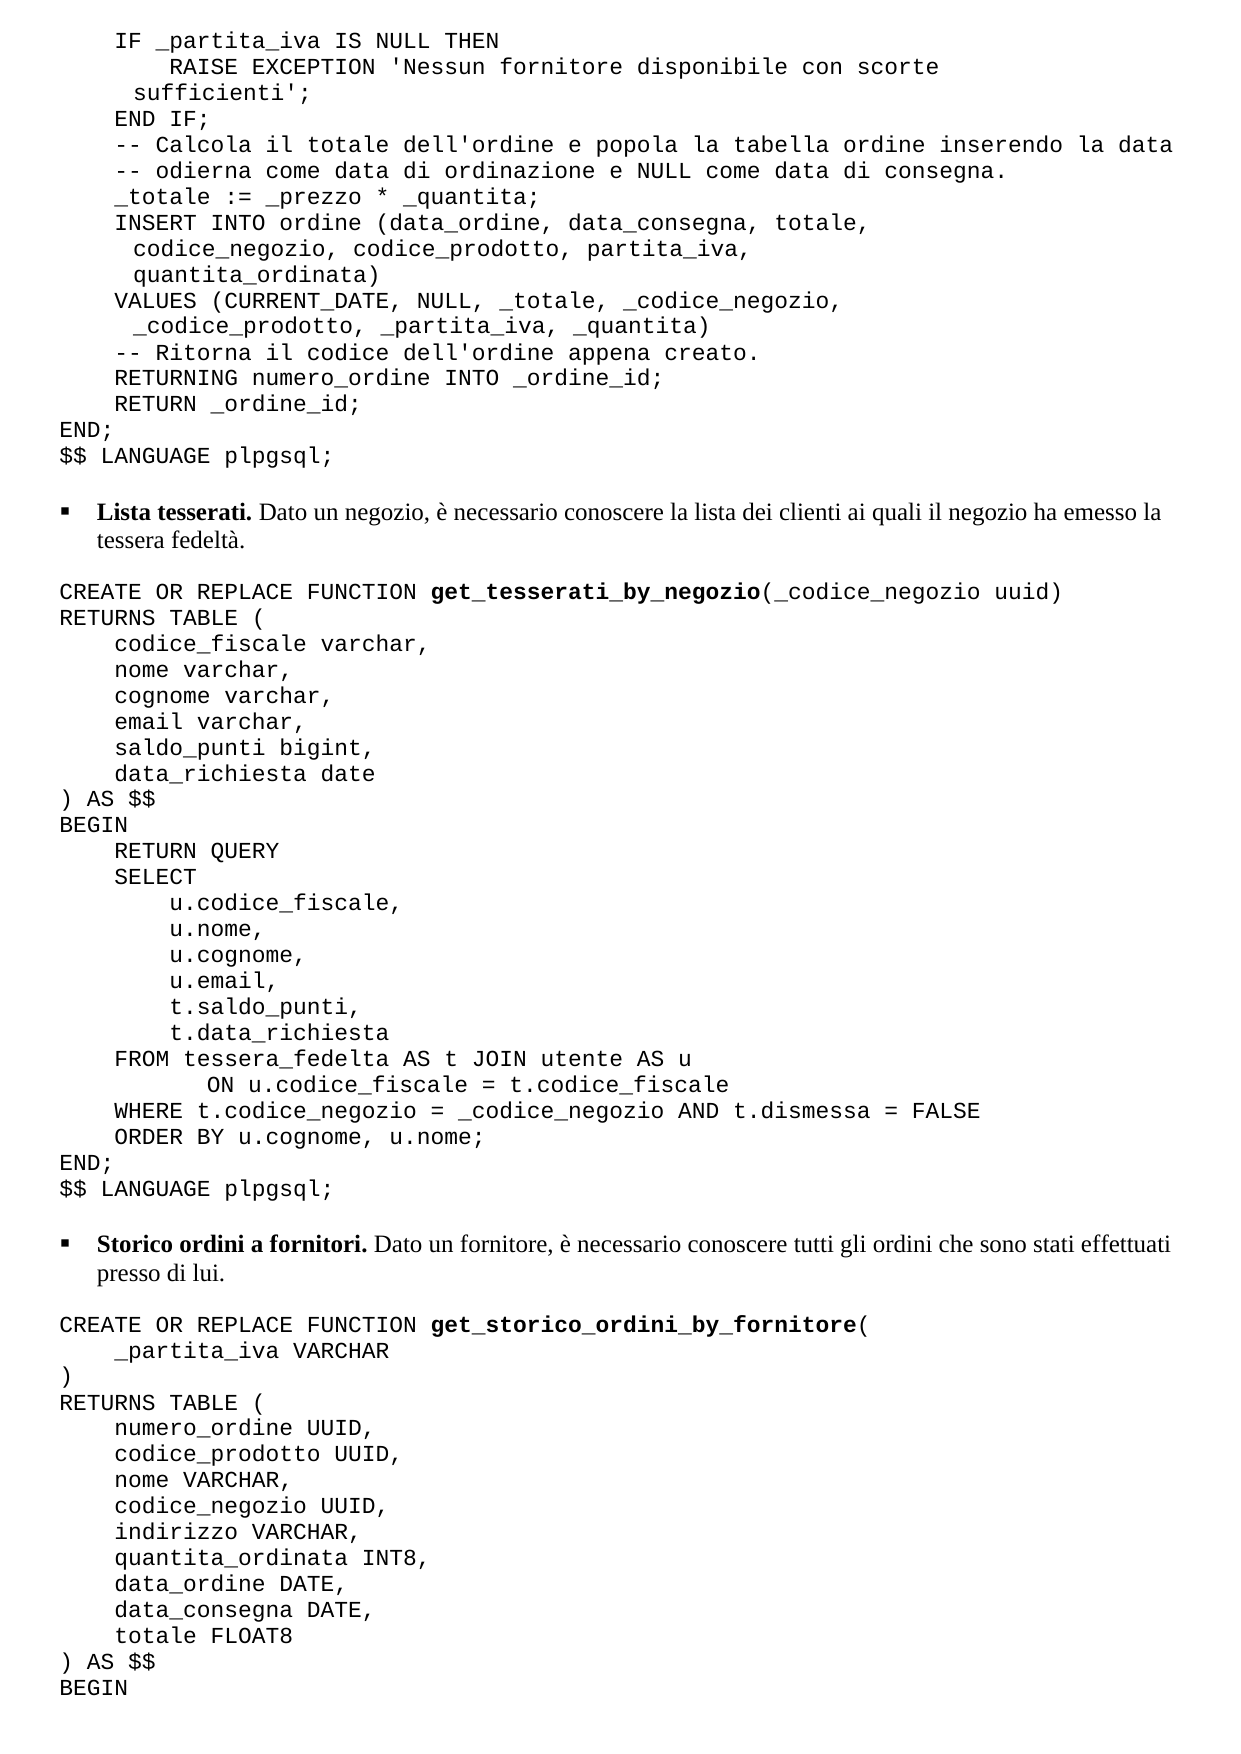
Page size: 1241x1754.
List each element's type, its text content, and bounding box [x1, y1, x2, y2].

text numero_ordine UUID, [59, 1417, 1211, 1443]
text RETURN _ordine_id; [59, 393, 1211, 419]
text BEGIN [59, 814, 1211, 840]
text $$ LANGUAGE plpgsql; [59, 1177, 1211, 1203]
text CREATE OR REPLACE FUNCTION get_storico_ordini_by_fornitore( [59, 1313, 1211, 1339]
list Lista tesserati. Dato un negozio, è necessario conoscere la lista dei clienti ai quali il negozio ha emesso la tessera fedeltà. [59, 497, 1211, 554]
text data_ordine DATE, [59, 1572, 1211, 1598]
text ) AS $$ [59, 788, 1211, 814]
list Storico ordini a fornitori. Dato un fornitore, è necessario conoscere tutti gli ordini che sono stati effettuati presso di lui. [59, 1229, 1211, 1287]
text indirizzo VARCHAR, [59, 1521, 1211, 1546]
text $$ LANGUAGE plpgsql; [59, 444, 1211, 471]
text codice_fiscale varchar, [59, 632, 1211, 658]
text RAISE EXCEPTION 'Nessun fornitore disponibile con scorte sufficienti'; [59, 56, 1211, 107]
text quantita_ordinata INT8, [59, 1546, 1211, 1572]
text email varchar, [59, 710, 1211, 736]
text totale FLOAT8 [59, 1624, 1211, 1650]
text -- Calcola il totale dell'ordine e popola la tabella ordine inserendo la data [59, 133, 1211, 159]
text u.codice_fiscale, [59, 892, 1211, 917]
text RETURNS TABLE ( [59, 1391, 1211, 1417]
text INSERT INTO ordine (data_ordine, data_consegna, totale, codice_negozio, codice_prodotto, partita_iva, quantita_ordinata) [59, 211, 1211, 289]
text saldo_punti bigint, [59, 736, 1211, 762]
text _totale := _prezzo * _quantita; [59, 185, 1211, 211]
text IF _partita_iva IS NULL THEN [59, 29, 1211, 56]
text RETURN QUERY [59, 840, 1211, 866]
text RETURNS TABLE ( [59, 606, 1211, 632]
text codice_negozio UUID, [59, 1494, 1211, 1521]
text END; [59, 1151, 1211, 1177]
text cognome varchar, [59, 684, 1211, 710]
text _partita_iva VARCHAR [59, 1339, 1211, 1365]
text WHERE t.codice_negozio = _codice_negozio AND t.dismessa = FALSE [59, 1099, 1211, 1125]
text -- odierna come data di ordinazione e NULL come data di consegna. [59, 159, 1211, 185]
text -- Ritorna il codice dell'ordine appena creato. [59, 341, 1211, 367]
text t.saldo_punti, [59, 995, 1211, 1021]
text BEGIN [59, 1676, 1211, 1702]
text END IF; [59, 107, 1211, 133]
text nome VARCHAR, [59, 1469, 1211, 1494]
text nome varchar, [59, 658, 1211, 684]
text VALUES (CURRENT_DATE, NULL, _totale, _codice_negozio, _codice_prodotto, _partita_iva, _quantita) [59, 289, 1211, 341]
text END; [59, 419, 1211, 444]
text RETURNING numero_ordine INTO _ordine_id; [59, 367, 1211, 393]
text CREATE OR REPLACE FUNCTION get_tesserati_by_negozio(_codice_negozio uuid) [59, 580, 1211, 606]
text ORDER BY u.cognome, u.nome; [59, 1125, 1211, 1151]
text ) [59, 1365, 1211, 1391]
text FROM tessera_fedelta AS t JOIN utente AS u [59, 1047, 1211, 1073]
text t.data_richiesta [59, 1021, 1211, 1047]
text u.email, [59, 969, 1211, 995]
text u.cognome, [59, 943, 1211, 969]
text u.nome, [59, 917, 1211, 943]
text ON u.codice_fiscale = t.codice_fiscale [59, 1073, 1211, 1099]
text codice_prodotto UUID, [59, 1443, 1211, 1469]
text data_consegna DATE, [59, 1598, 1211, 1624]
text data_richiesta date [59, 762, 1211, 788]
text ) AS $$ [59, 1650, 1211, 1676]
text SELECT [59, 866, 1211, 892]
